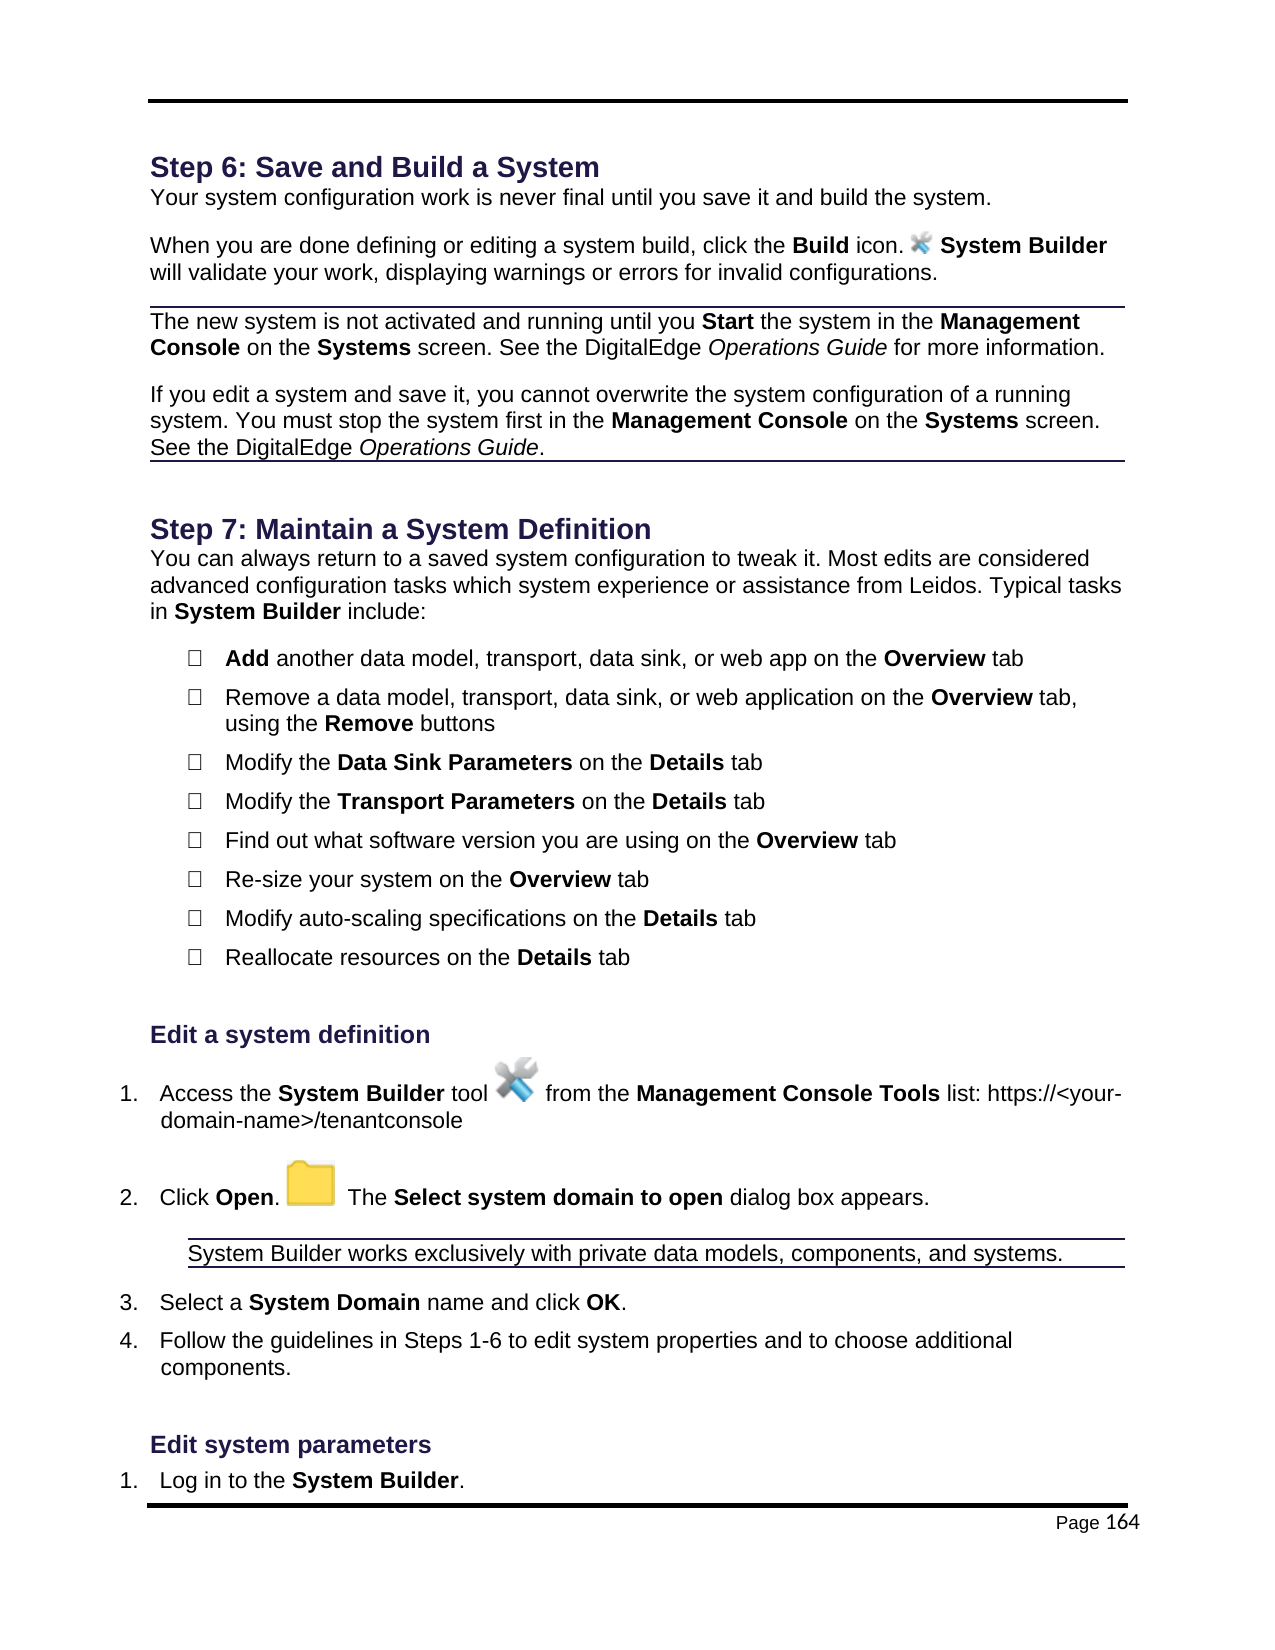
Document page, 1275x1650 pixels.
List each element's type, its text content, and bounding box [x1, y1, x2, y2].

text The new system is not activated and running until you Start the system in the Management Console on the Systems screen. See the DigitalEdge Operations Guide for more information. [150, 308, 1125, 360]
list Log in to the System Builder. [138, 1467, 1125, 1494]
list Modify the Data Sink Parameters on the Details tab [203, 749, 1125, 776]
text You can always return to a saved system configuration to tweak it. Most edits are considered advanced configuration tasks which system experience or assistance from Leidos. Typical tasks in System Builder include: [150, 545, 1125, 624]
list Add another data model, transport, data sink, or web app on the Overview tab [203, 645, 1125, 672]
picture [286, 1160, 335, 1206]
text When you are done defining or editing a system build, click the Build icon. System Builder will validate your work, displaying warnings or errors for invalid configurations. [150, 231, 1125, 285]
list Select a System Domain name and click OK. [138, 1289, 1125, 1315]
list Re-size your system on the Overview tab [203, 866, 1125, 892]
subtitle Edit a system definition [150, 1020, 1125, 1049]
list Reallocate resources on the Details tab [203, 943, 1125, 970]
subtitle Step 7: Maintain a System Definition [150, 512, 1125, 545]
list Modify auto-scaling specifications on the Details tab [203, 905, 1125, 931]
list Follow the guidelines in Steps 1-6 to edit system properties and to choose additional components. [138, 1327, 1125, 1380]
text If you edit a system and save it, you cannot overwrite the system configuration of a running system. You must stop the system first in the Management Console on the Systems screen. See the DigitalEdge Operations Guide. [150, 379, 1125, 460]
picture [494, 1057, 539, 1102]
list Modify the Transport Parameters on the Details tab [203, 788, 1125, 814]
list Find out what software version you are using on the Overview tab [203, 827, 1125, 853]
subtitle Edit system parameters [150, 1430, 1125, 1459]
list Access the System Builder tool from the Management Console Tools list: https://<your-domain-name>/tenantconsole [138, 1057, 1125, 1133]
text System Builder works exclusively with private data models, components, and systems. [187, 1239, 1125, 1268]
list Click Open. The Select system domain to open dialog box appears. [138, 1161, 1125, 1210]
picture [910, 230, 934, 254]
list Remove a data model, transport, data sink, or web application on the Overview tab, using the Remove buttons [203, 684, 1125, 737]
subtitle Step 6: Save and Build a System [150, 150, 1125, 183]
text Your system configuration work is never final until you save it and build the system. [150, 183, 1125, 210]
